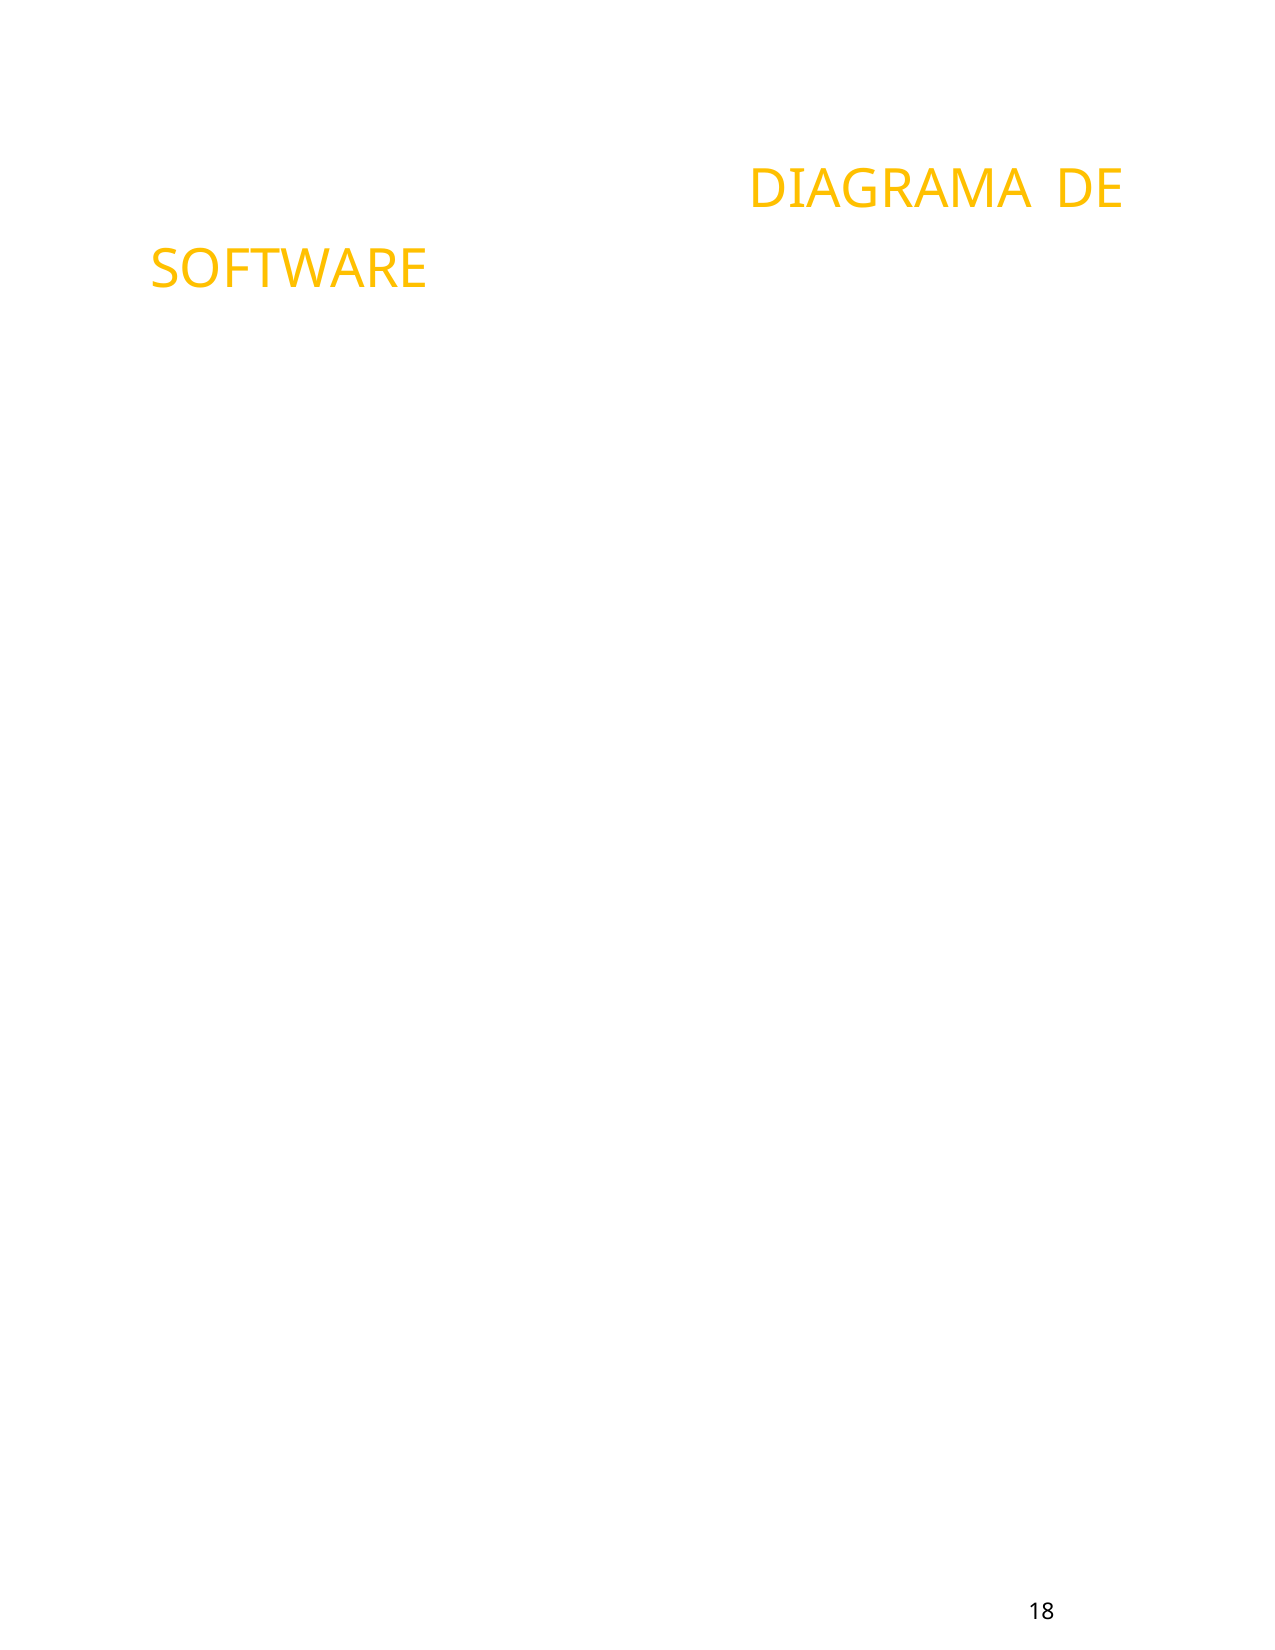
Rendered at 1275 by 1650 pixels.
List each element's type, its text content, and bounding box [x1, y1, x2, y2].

subtitle DIAGRAMA DE SOFTWARE [150, 150, 1125, 303]
